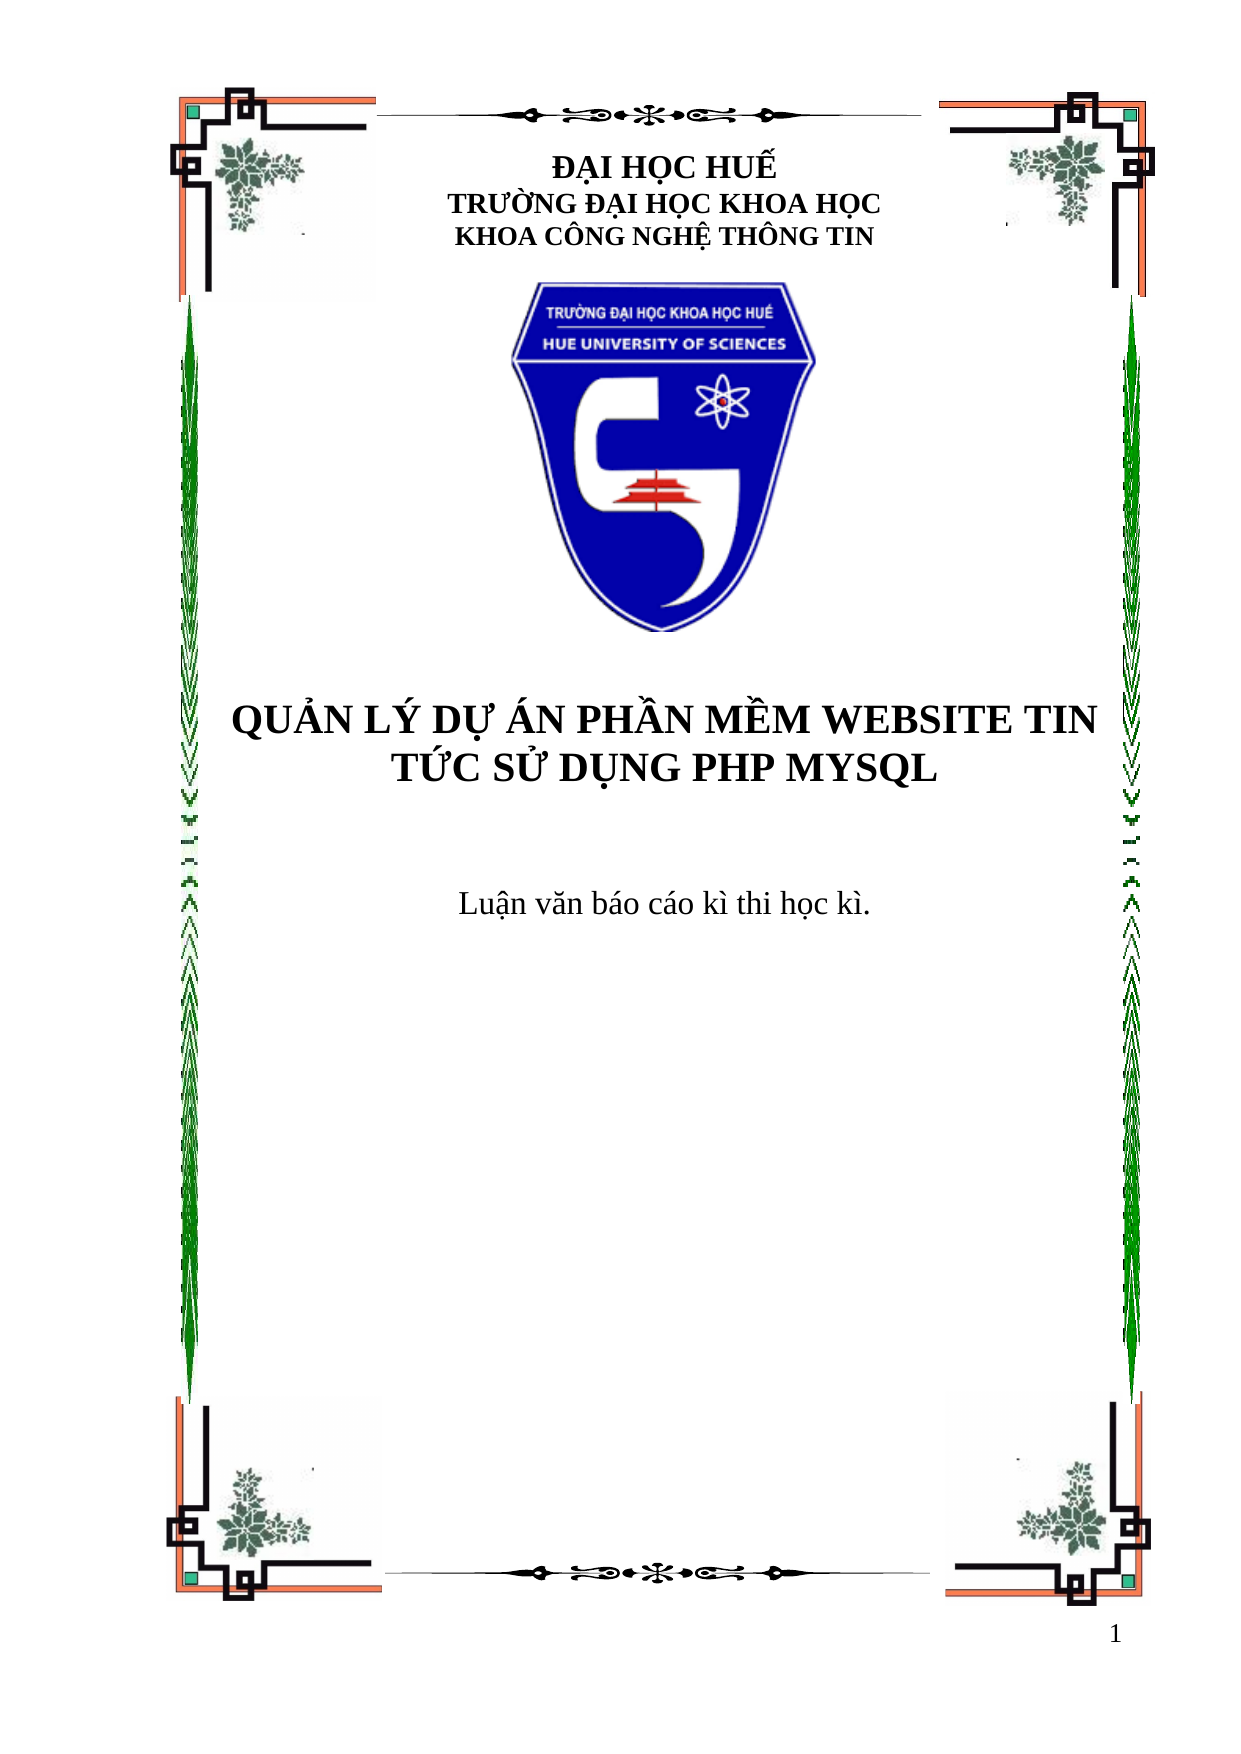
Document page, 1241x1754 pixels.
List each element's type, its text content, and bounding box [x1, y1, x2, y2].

picture [213, 138, 304, 148]
text Luận văn báo cáo kì thi học kì. [207, 883, 1122, 922]
text ĐẠI HỌC HUẾ [207, 148, 1122, 186]
text QUẢN LÝ DỰ ÁN PHẦN MỀM WEBSITE TIN TỨC SỬ DỤNG PHP MYSQL [207, 694, 1122, 790]
text KHOA CÔNG NGHỆ THÔNG TIN [207, 219, 1122, 251]
text TRƯỜNG ĐẠI HỌC KHOA HỌC [207, 186, 1122, 219]
picture [946, 1392, 1151, 1606]
picture [167, 88, 381, 1600]
picture [939, 92, 1155, 297]
picture [488, 281, 840, 632]
